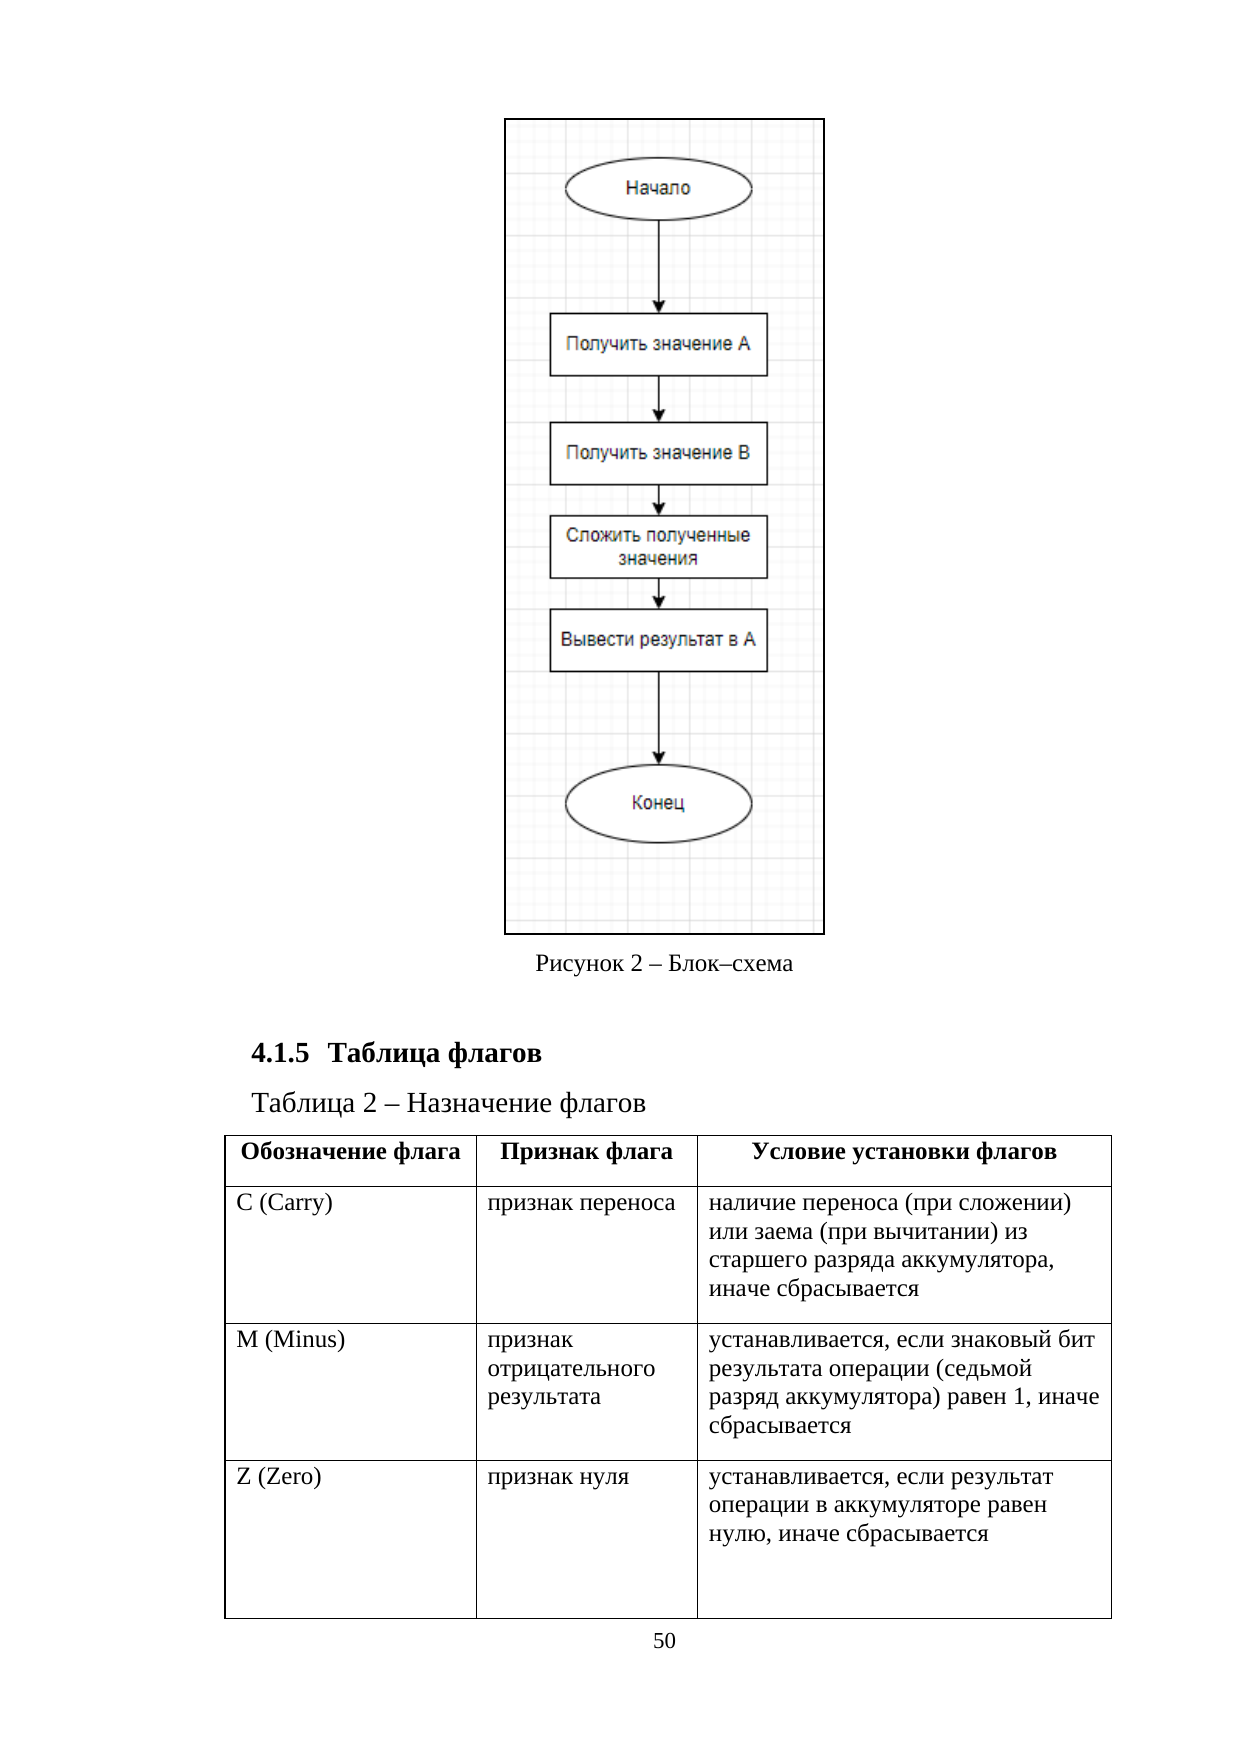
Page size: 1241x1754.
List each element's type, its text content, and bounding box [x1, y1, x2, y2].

text Таблица 2 – Назначение флагов [177, 1085, 1152, 1118]
table_cell наличие переноса (при сложении) или заема (при вычитании) из старшего разряда аккумулятора, иначе сбрасывается [698, 1187, 1111, 1323]
table_cell признак переноса [477, 1187, 697, 1323]
table_cell M (Minus) [226, 1324, 476, 1460]
text 4.1.5 Таблица флагов [177, 1035, 1152, 1068]
table_cell устанавливается, если результат операции в аккумуляторе равен нулю, иначе сбрасывается [698, 1461, 1111, 1618]
table_cell устанавливается, если знаковый бит результата операции (седьмой разряд аккумулятора) равен 1, иначе сбрасывается [698, 1324, 1111, 1460]
table_cell признак отрицательного результата [477, 1324, 697, 1460]
text Рисунок 2 – Блок–схема [177, 948, 1152, 977]
table_header Условие установки флагов [698, 1136, 1111, 1186]
table_header Обозначение флага [226, 1136, 476, 1186]
table_cell признак нуля [477, 1461, 697, 1618]
table_cell Z (Zero) [226, 1461, 476, 1618]
table_cell C (Carry) [226, 1187, 476, 1323]
picture [506, 120, 823, 933]
table_header Признак флага [477, 1136, 697, 1186]
